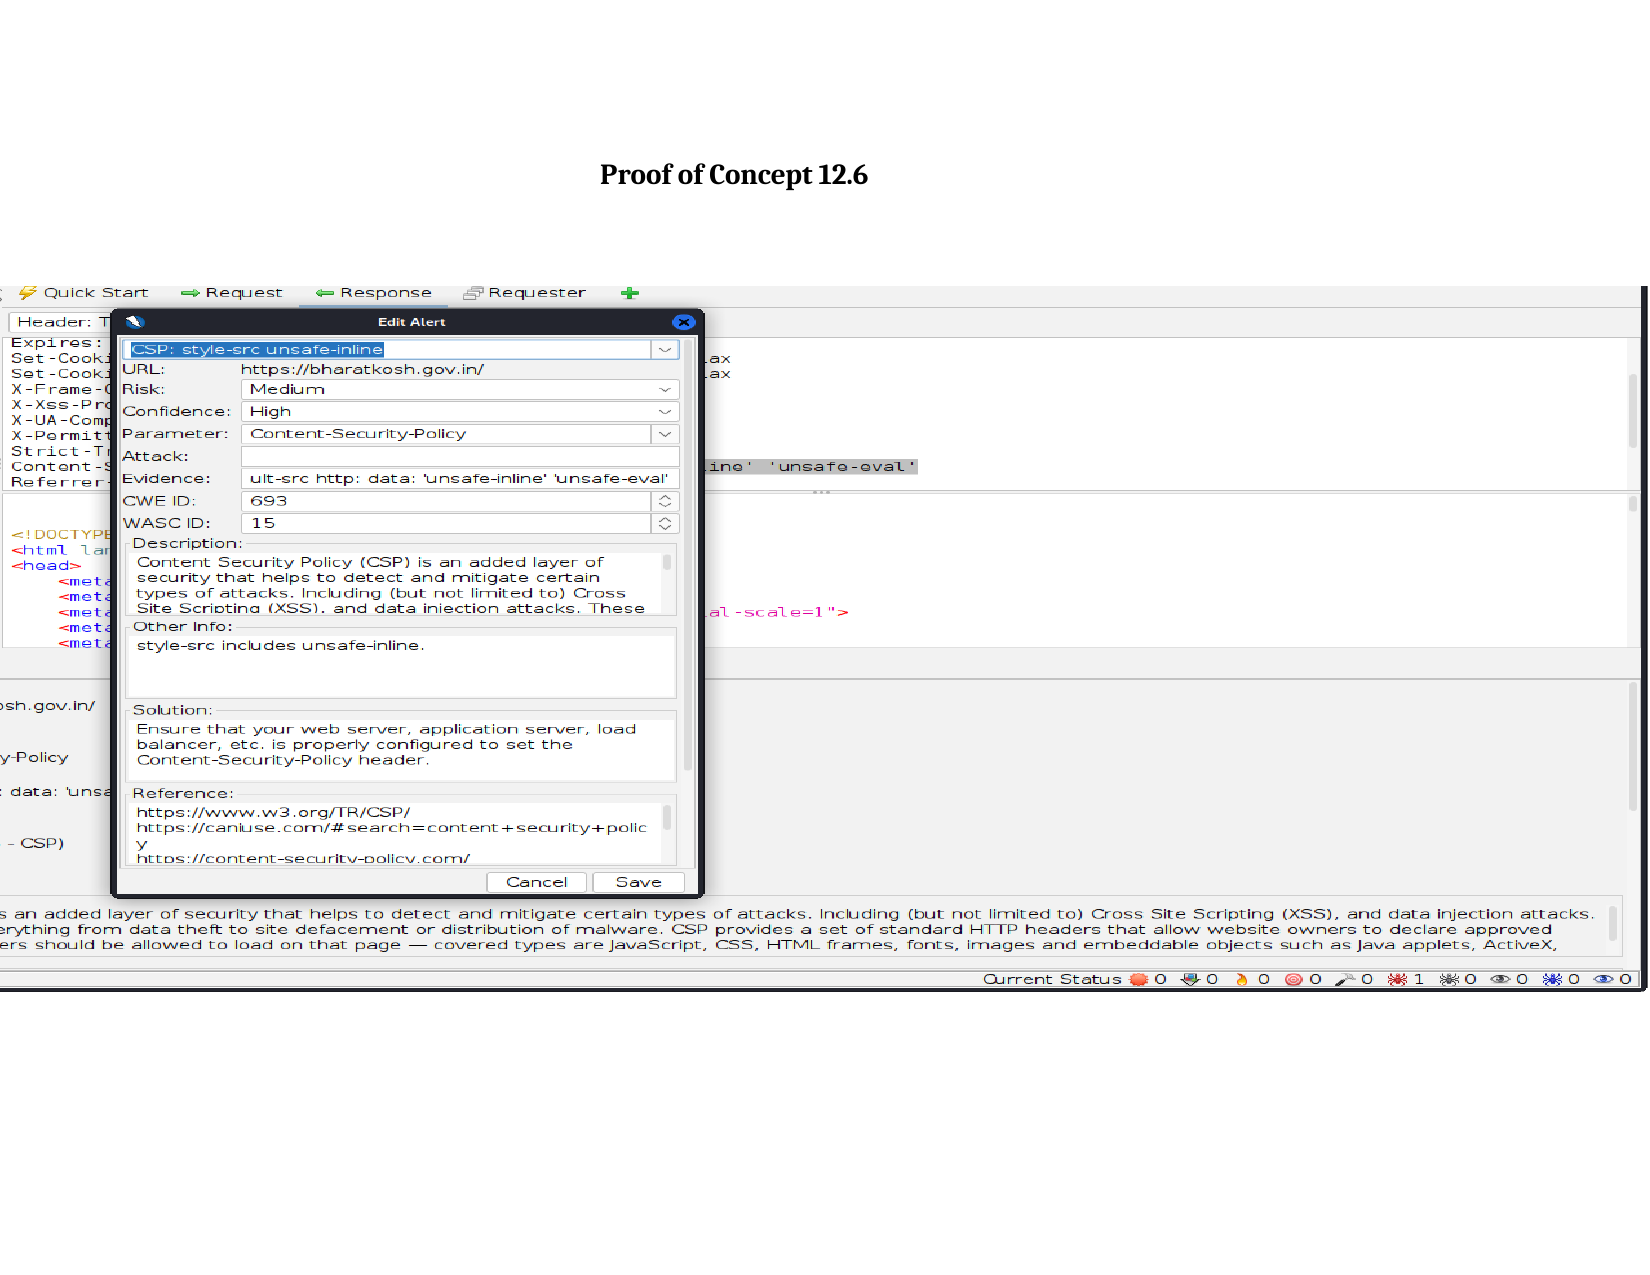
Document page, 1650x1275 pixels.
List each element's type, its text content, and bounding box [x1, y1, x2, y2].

picture [0, 286, 1648, 992]
subtitle Proof of Concept 12.6 [600, 158, 1426, 192]
